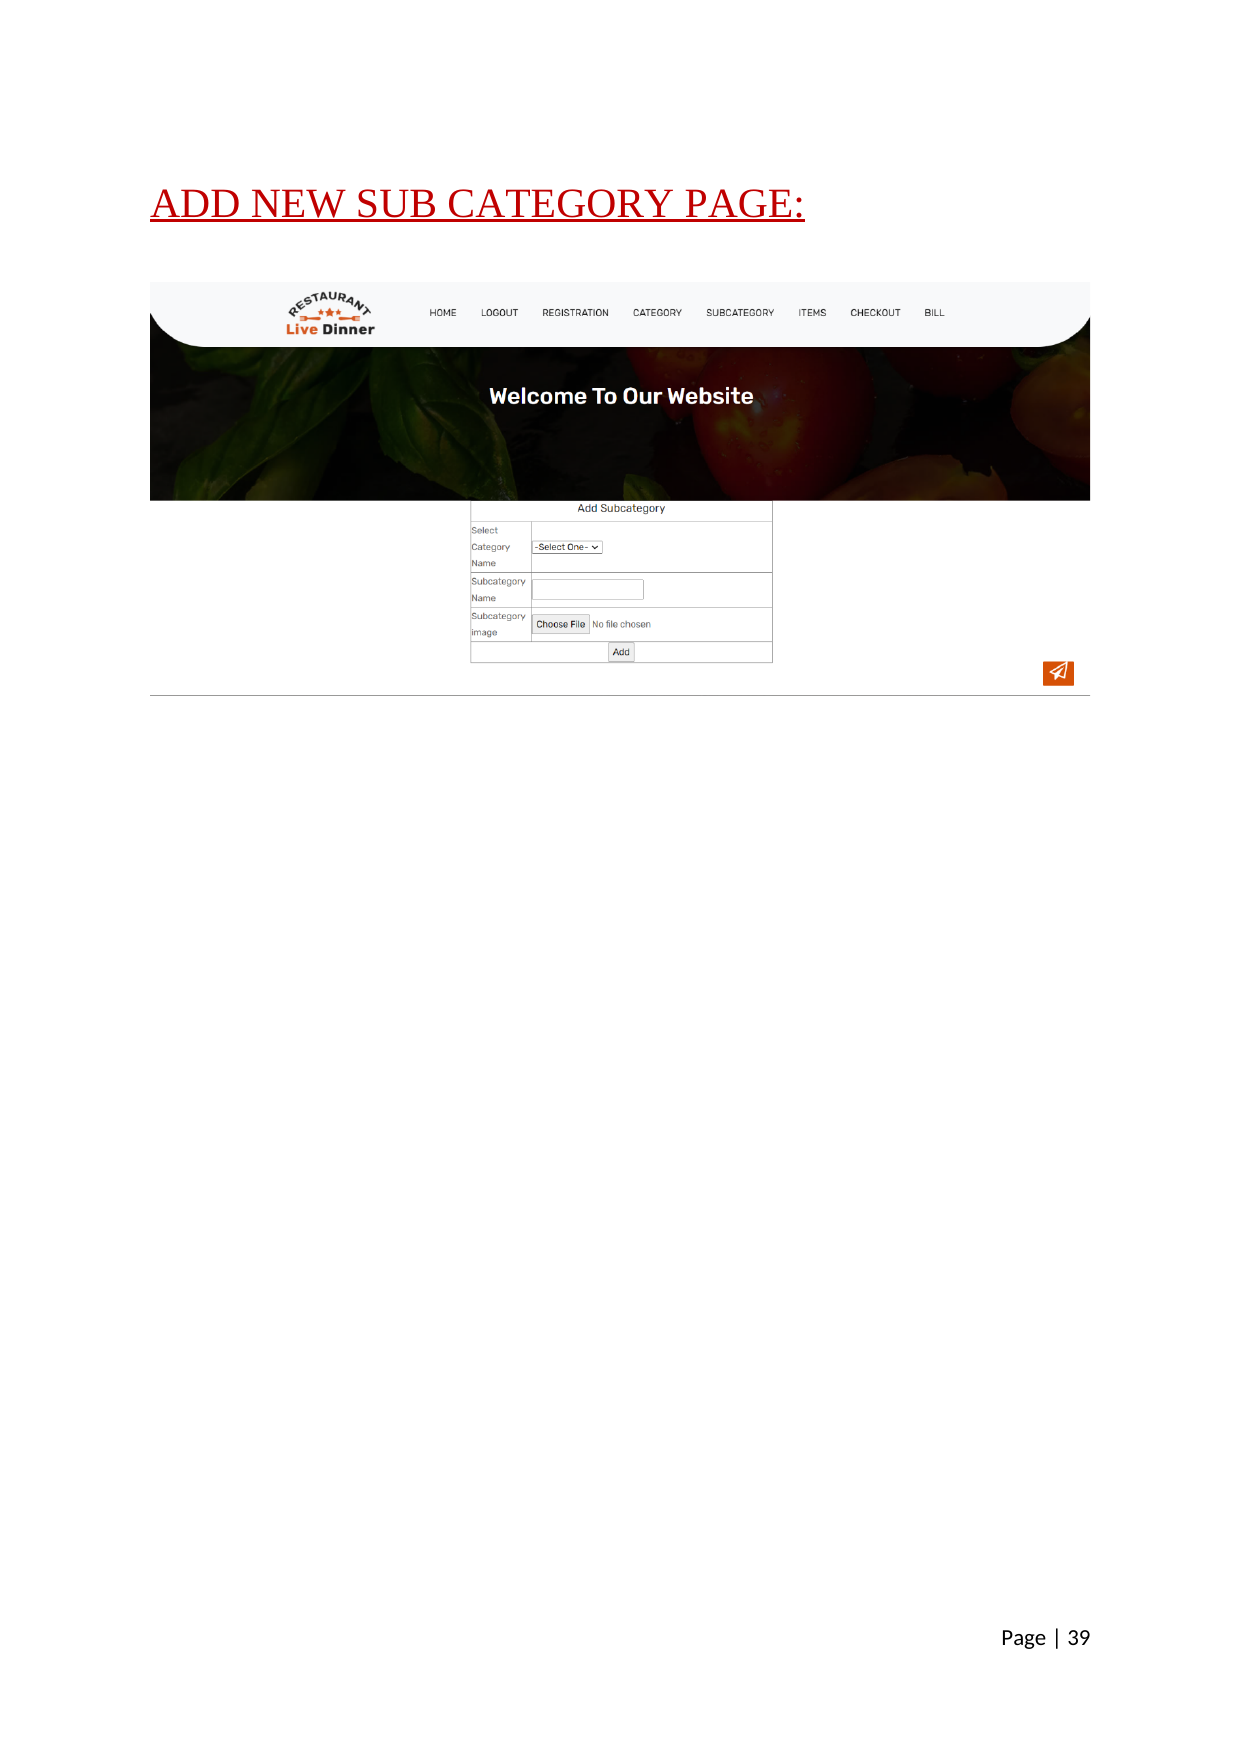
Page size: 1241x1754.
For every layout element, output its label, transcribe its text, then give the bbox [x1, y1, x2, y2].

picture [150, 282, 1091, 696]
text ADD NEW SUB CATEGORY PAGE: [150, 178, 1090, 226]
